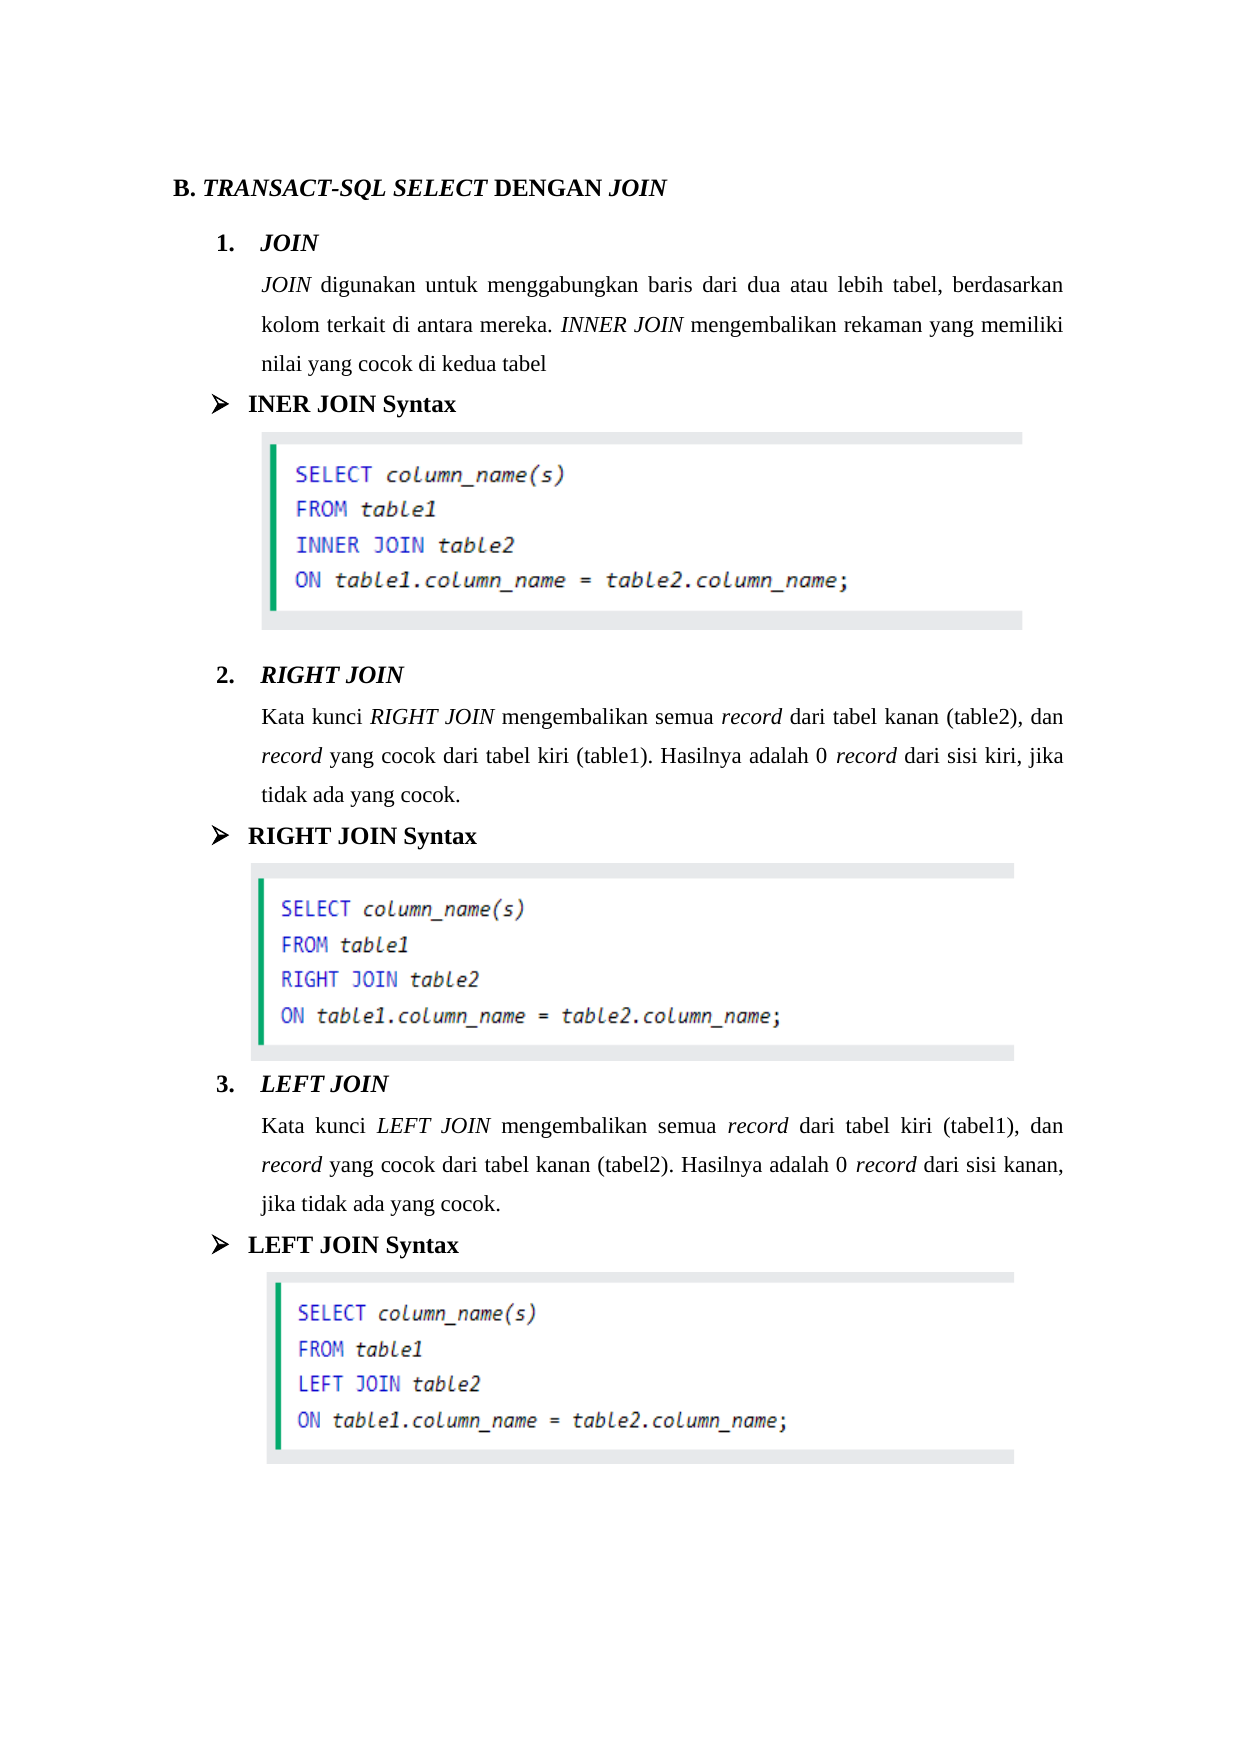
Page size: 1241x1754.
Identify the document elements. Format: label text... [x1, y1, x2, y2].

picture [266, 1272, 1015, 1464]
list RIGHT JOIN Syntax [210, 821, 1064, 849]
list JOIN [216, 228, 1065, 257]
text JOIN digunakan untuk menggabungkan baris dari dua atau lebih tabel, berdasarkan kolom terkait di antara mereka. INNER JOIN mengembalikan rekaman yang memiliki nilai yang cocok di kedua tabel [261, 271, 1064, 376]
list INER JOIN Syntax [210, 389, 1064, 418]
list LEFT JOIN Syntax [210, 1230, 1064, 1259]
text Kata kunci RIGHT JOIN mengembalikan semua record dari tabel kanan (table2), dan record yang cocok dari tabel kiri (table1). Hasilnya adalah 0 record dari sisi kiri, jika tidak ada yang cocok. [261, 703, 1064, 808]
list RIGHT JOIN [216, 660, 1065, 689]
picture [261, 432, 1023, 630]
list LEFT JOIN [216, 1069, 1065, 1098]
text Kata kunci LEFT JOIN mengembalikan semua record dari tabel kiri (tabel1), dan record yang cocok dari tabel kanan (tabel2). Hasilnya adalah 0 record dari sisi kanan, jika tidak ada yang cocok. [261, 1112, 1064, 1217]
subtitle B. TRANSACT-SQL SELECT DENGAN JOIN [173, 173, 1065, 202]
picture [250, 863, 1015, 1061]
